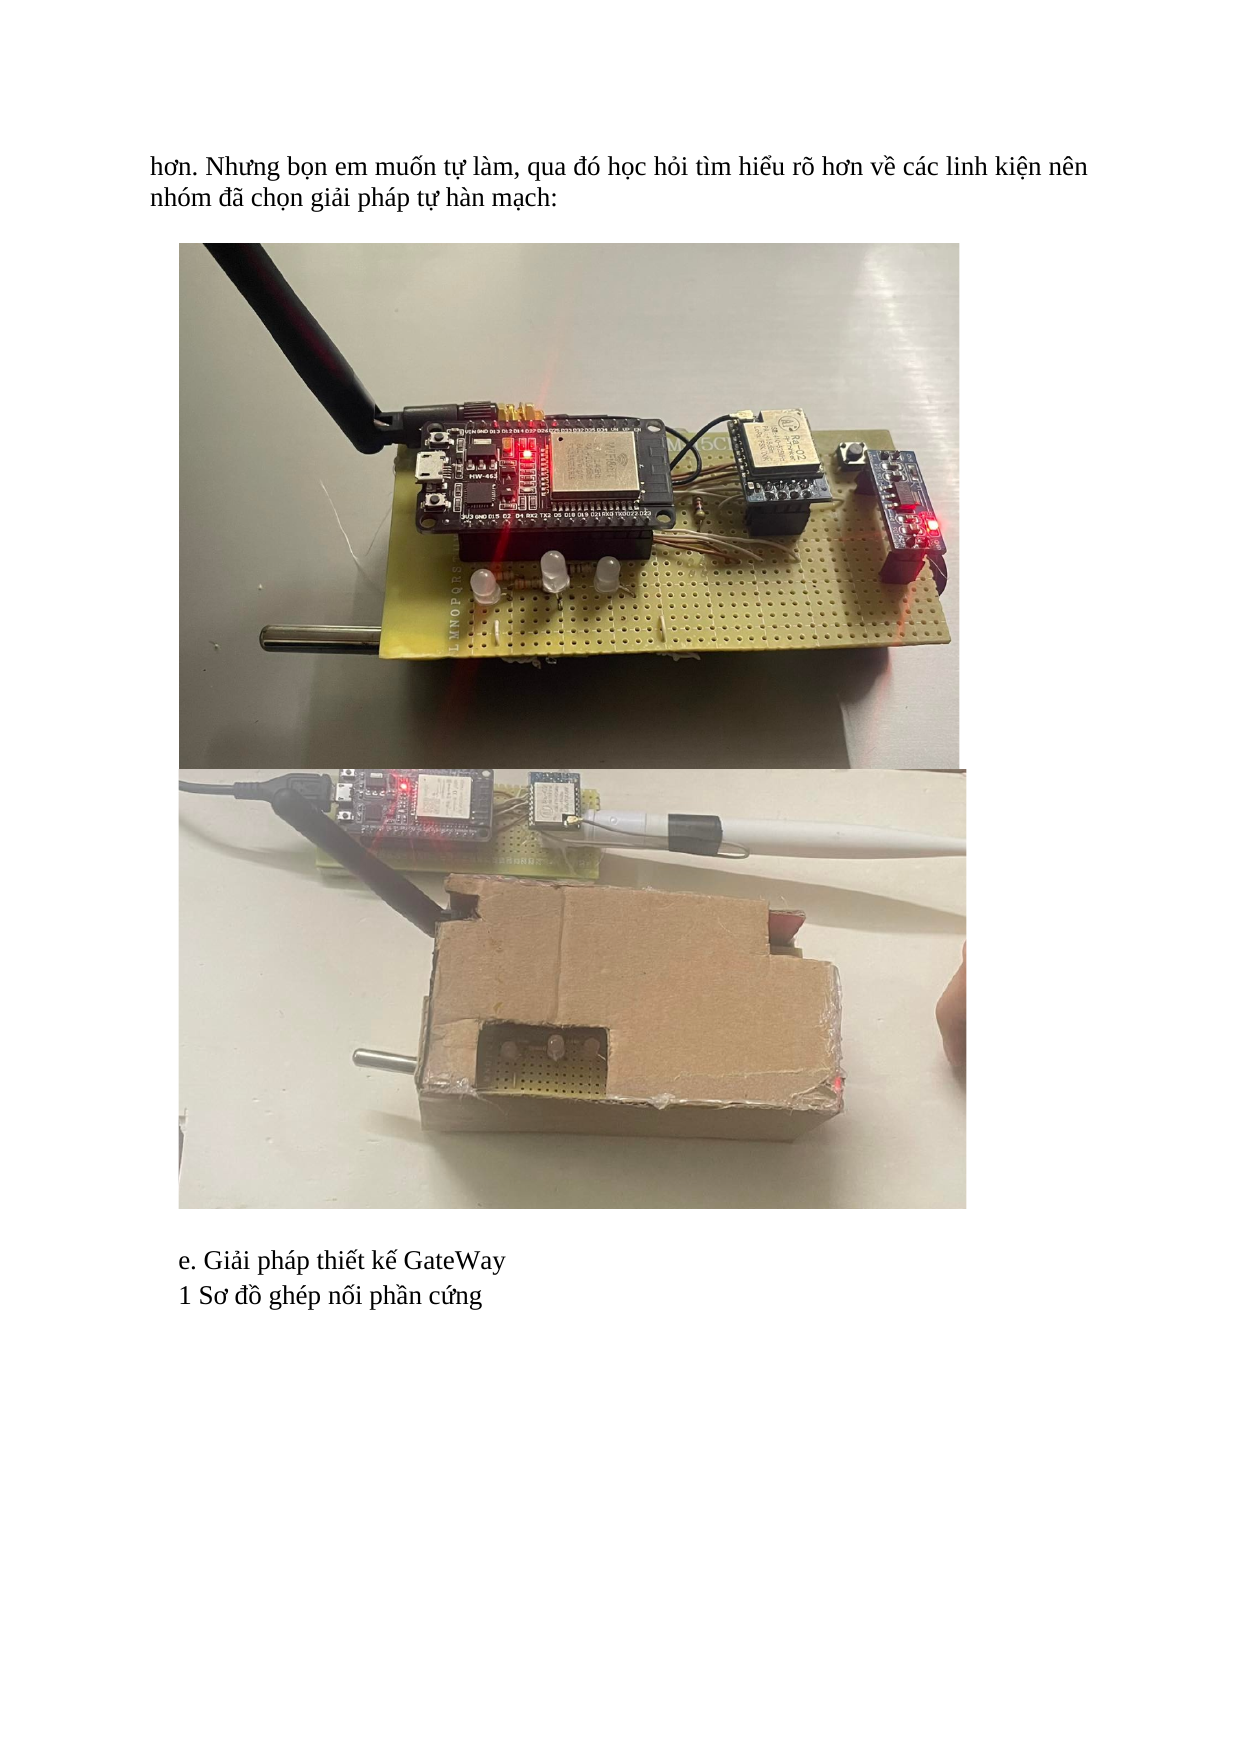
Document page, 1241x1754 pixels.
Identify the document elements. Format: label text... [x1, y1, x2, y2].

picture [178, 243, 967, 1209]
subtitle e. Giải pháp thiết kế GateWay [150, 1244, 1090, 1275]
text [150, 150, 1090, 212]
subtitle 1 Sơ đồ ghép nối phần cứng [150, 1279, 1090, 1310]
